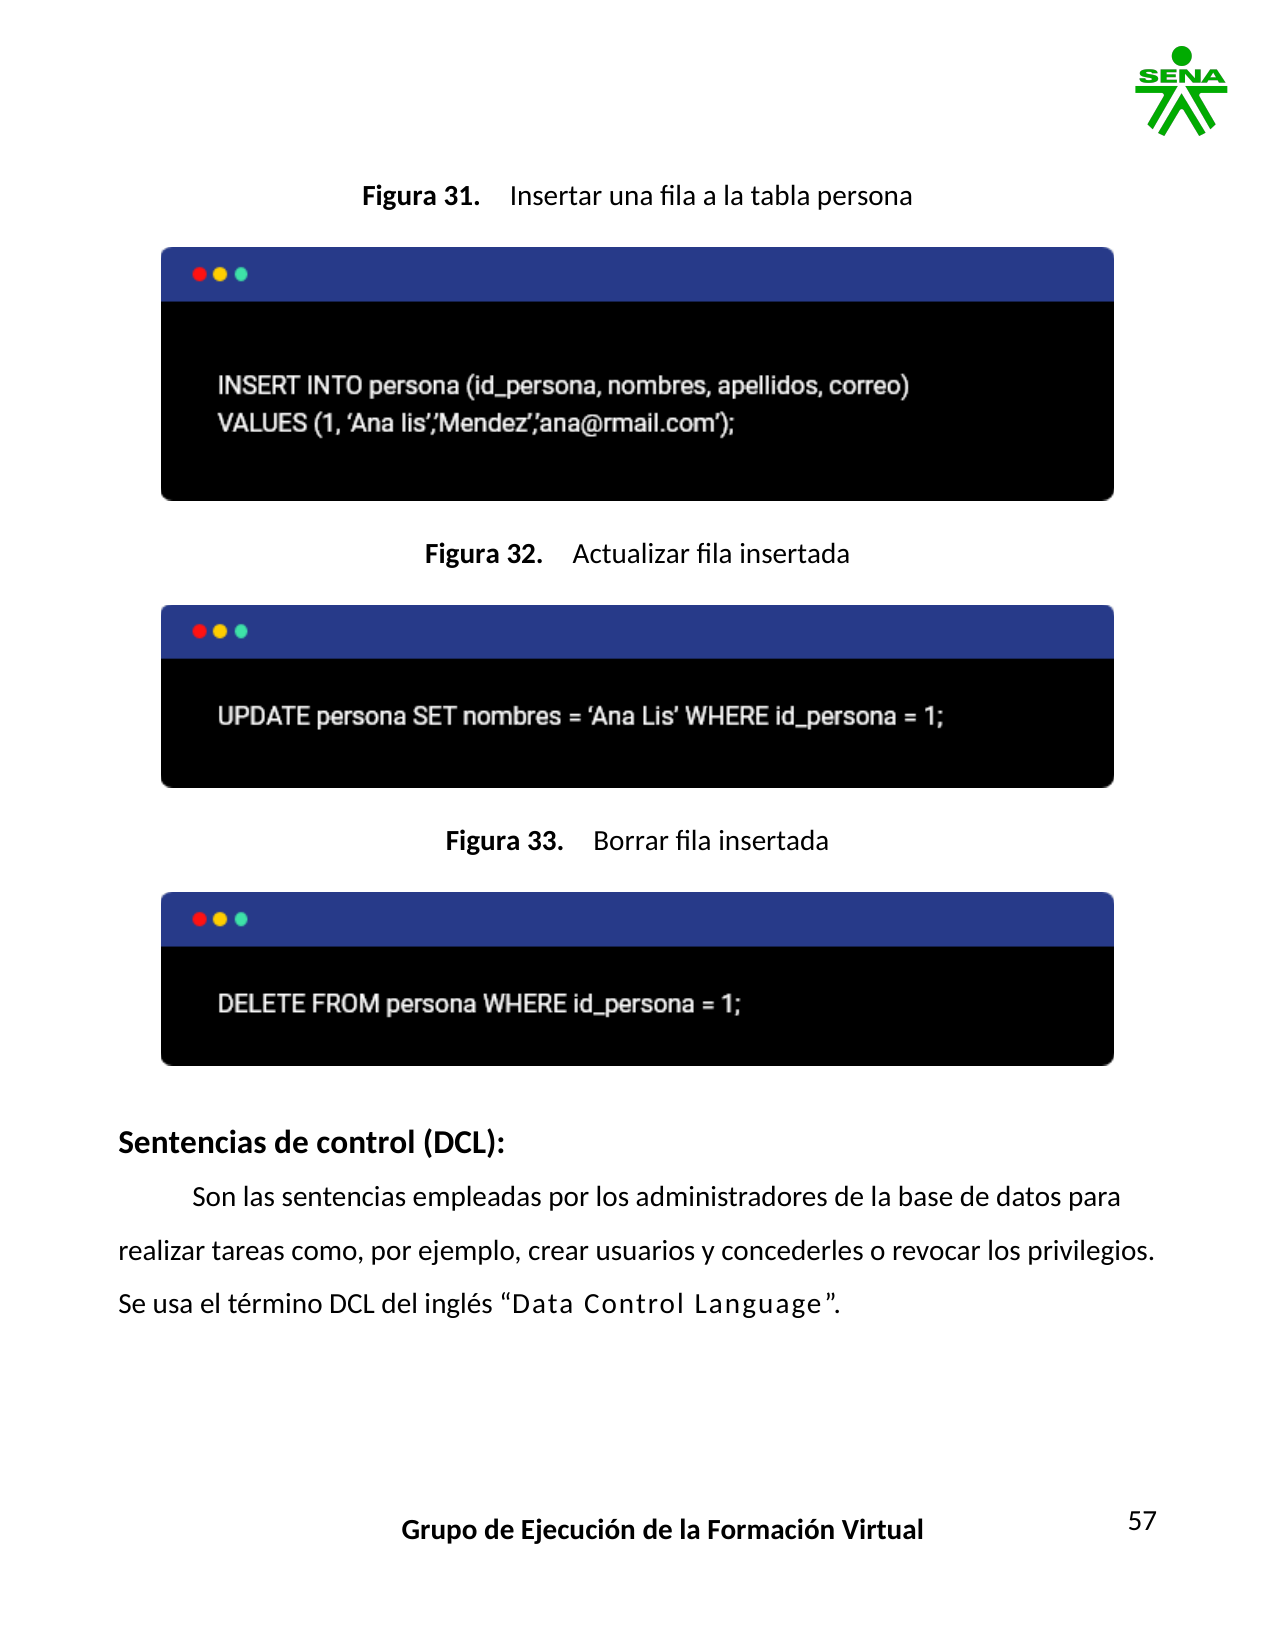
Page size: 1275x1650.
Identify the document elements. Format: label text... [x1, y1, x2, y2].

picture [161, 247, 1114, 501]
text Son las sentencias empleadas por los administradores de la base de datos para realizar tareas como, por ejemplo, crear usuarios y concederles o revocar los privilegios. Se usa el término DCL del inglés “Data Control Language”. [118, 1178, 1157, 1321]
text Actualizar fila insertada [118, 535, 1157, 571]
text Borrar fila insertada [118, 822, 1157, 858]
subtitle Sentencias de control (DCL): [118, 1121, 1157, 1162]
picture [161, 605, 1114, 788]
text Insertar una fila a la tabla persona [118, 177, 1157, 213]
picture [1135, 46, 1228, 136]
picture [161, 892, 1114, 1066]
